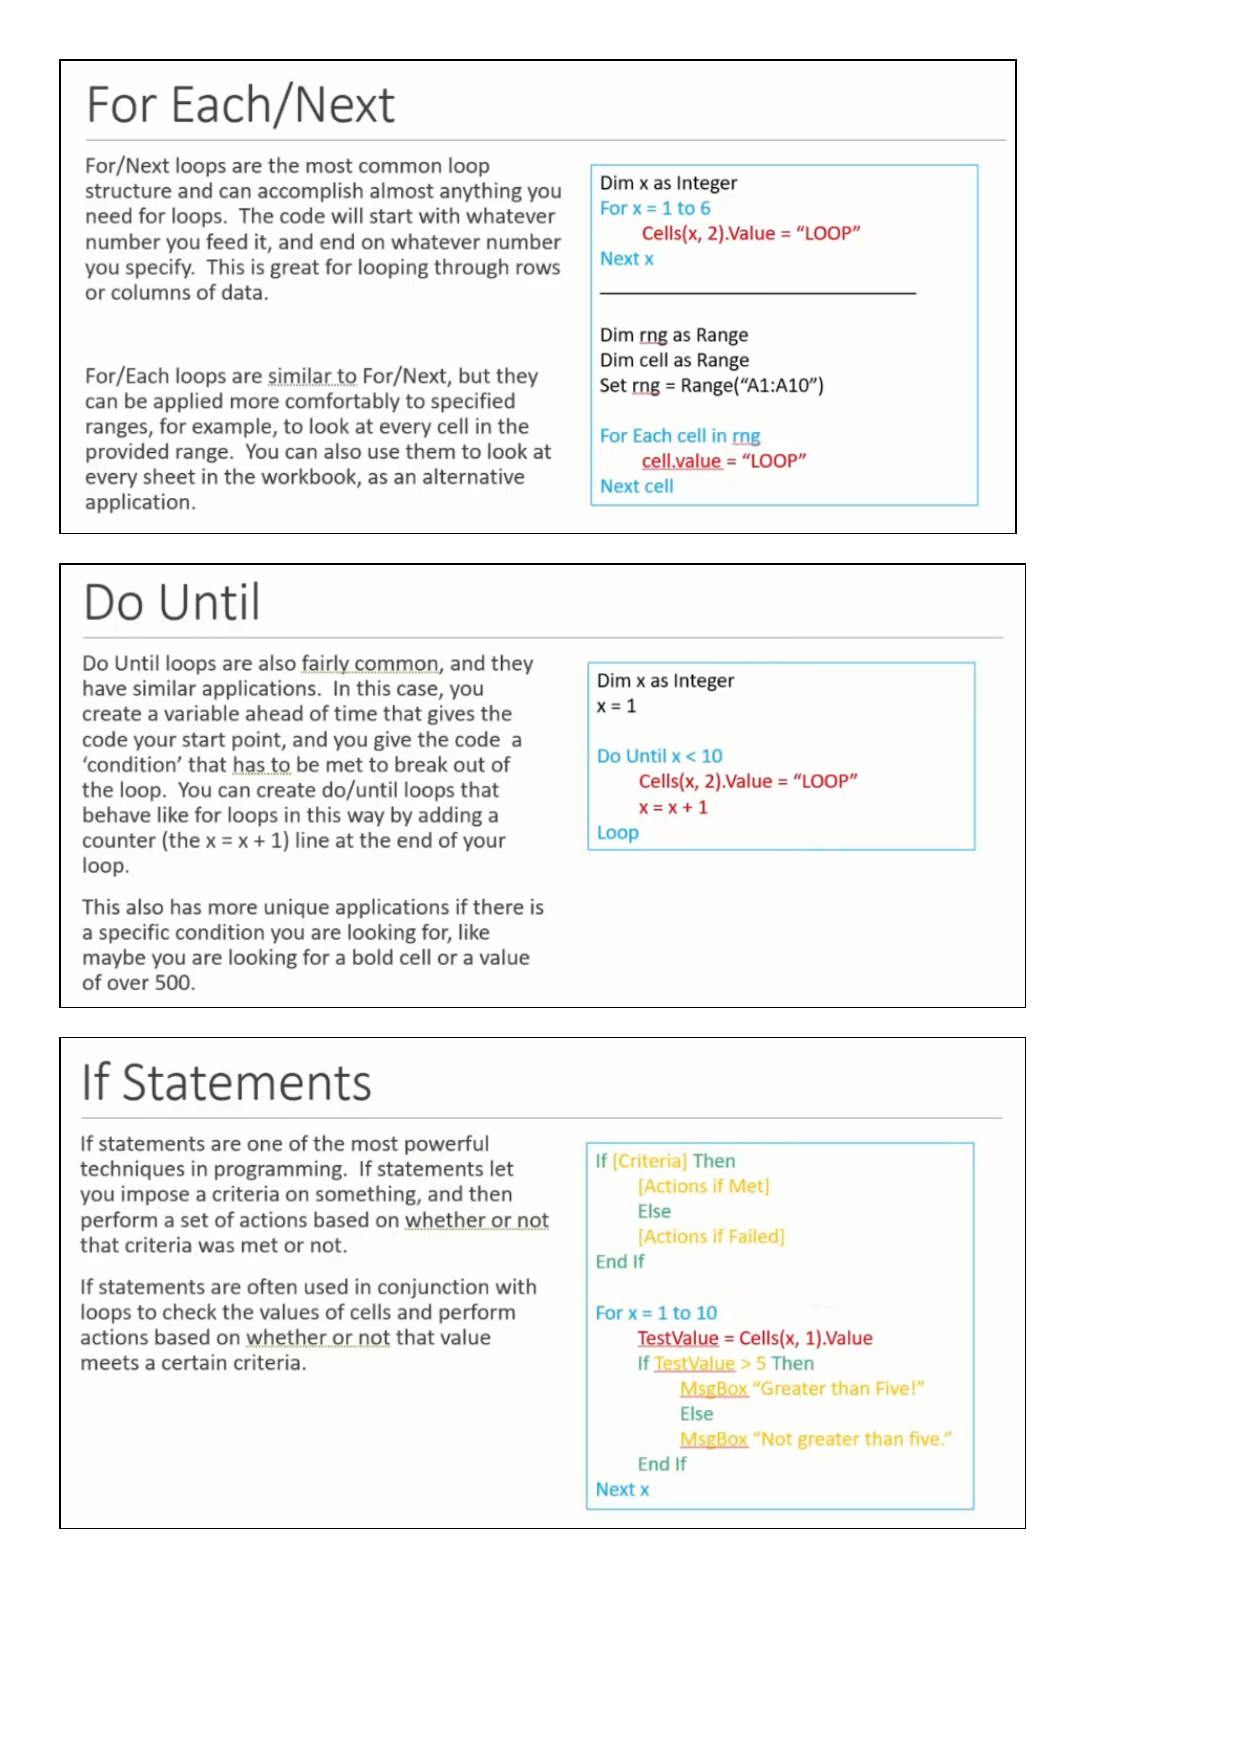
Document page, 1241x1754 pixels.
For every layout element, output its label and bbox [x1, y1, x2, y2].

picture [61, 1038, 1025, 1528]
picture [61, 565, 1025, 1007]
picture [61, 61, 1015, 533]
